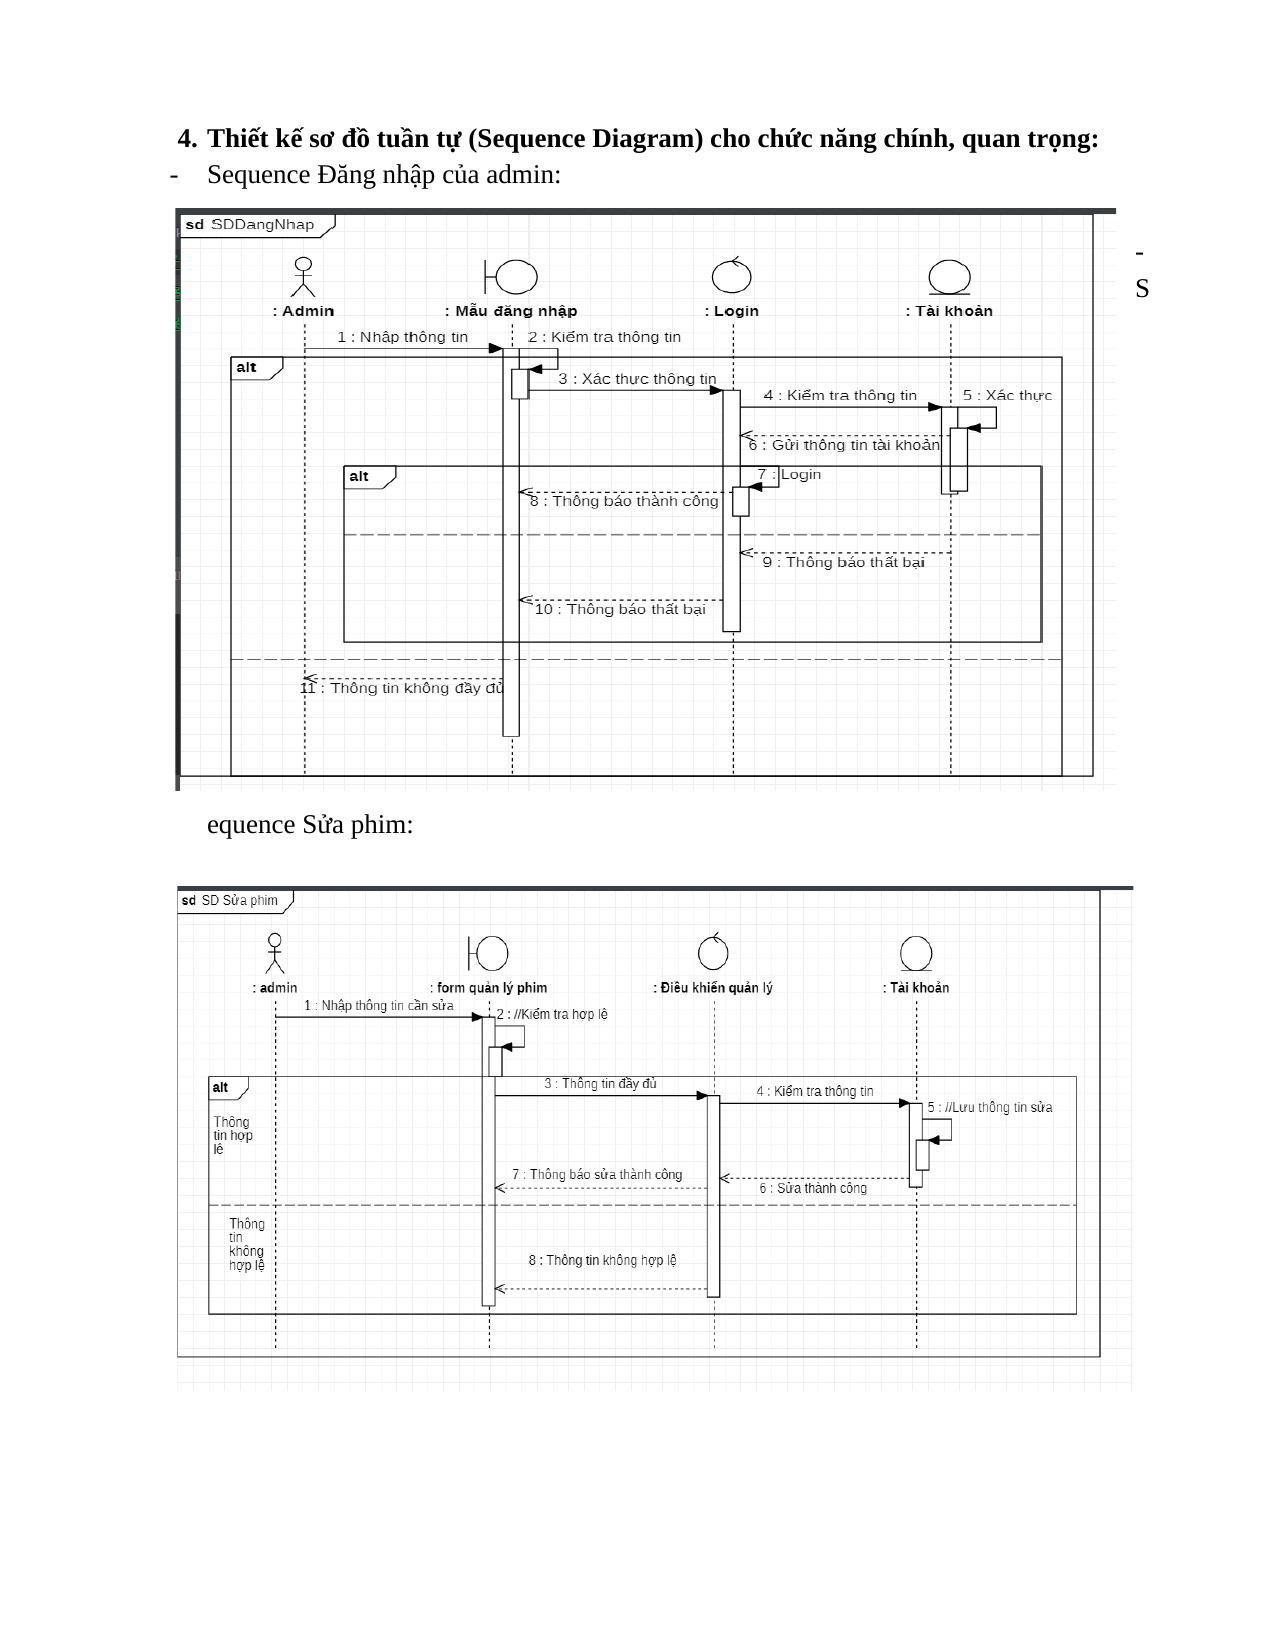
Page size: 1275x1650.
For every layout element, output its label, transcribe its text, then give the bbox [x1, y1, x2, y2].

picture [175, 208, 1115, 790]
list Sequence Đăng nhập của admin: [169, 158, 1157, 189]
subtitle Thiết kế sơ đồ tuần tự (Sequence Diagram) cho chức năng chính, quan trọng: [177, 122, 1157, 153]
picture [177, 886, 1134, 1391]
